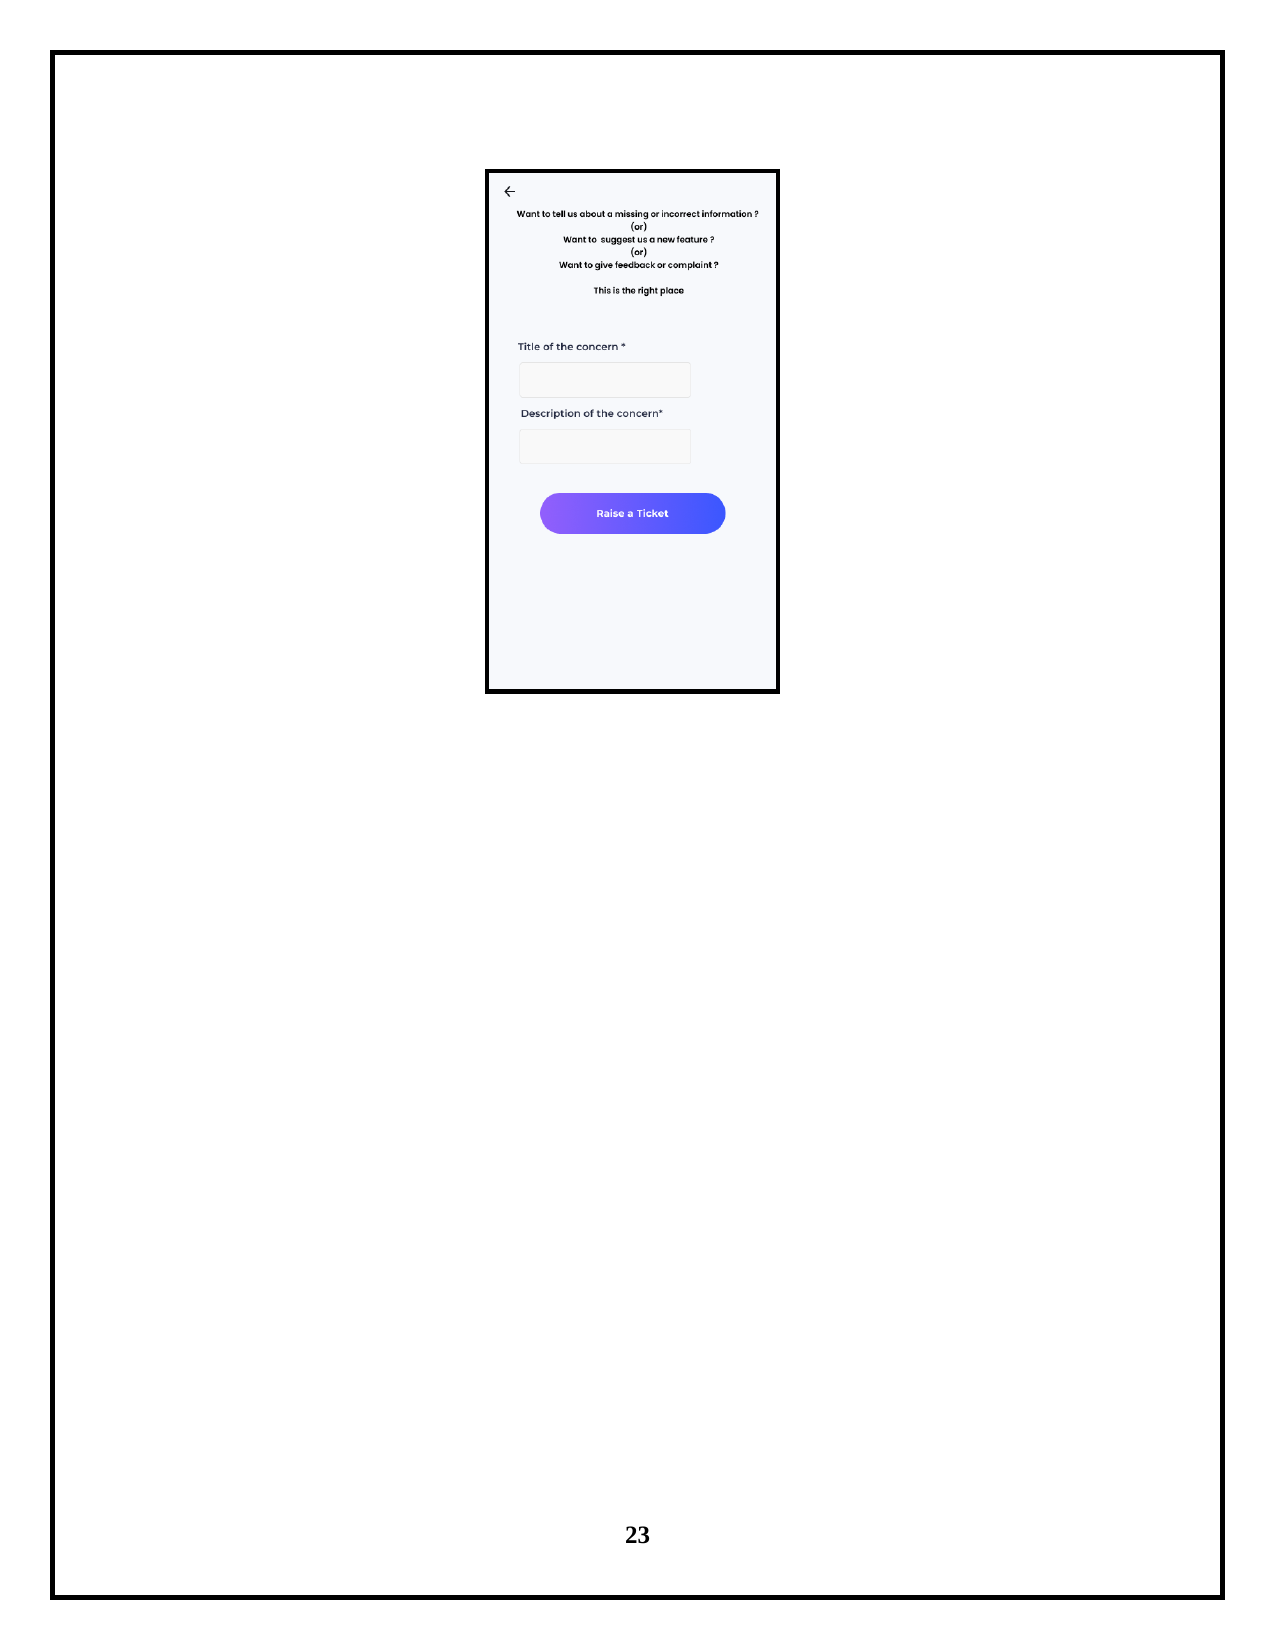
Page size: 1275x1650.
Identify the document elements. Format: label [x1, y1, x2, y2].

picture [489, 173, 776, 689]
